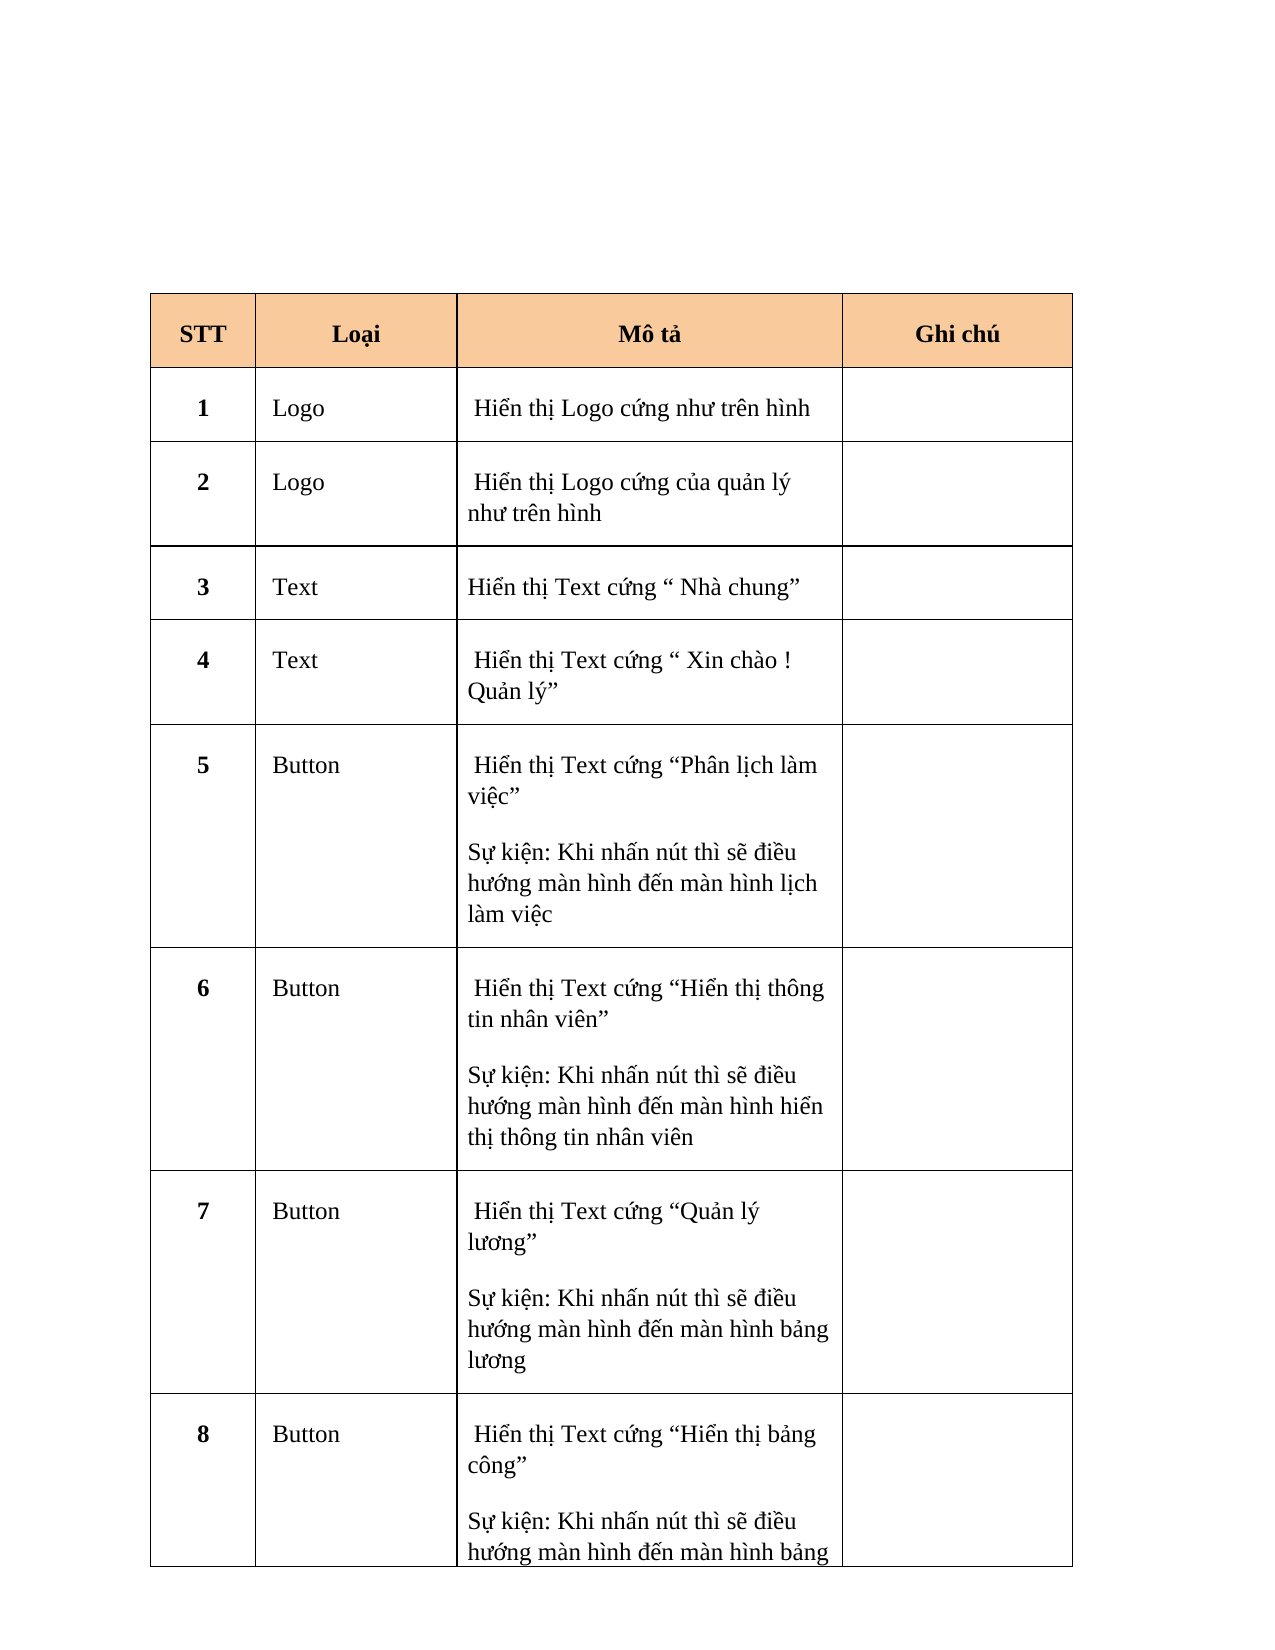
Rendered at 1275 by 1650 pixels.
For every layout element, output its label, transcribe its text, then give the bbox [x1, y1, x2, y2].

table_cell Hiển thị Text cứng “Phân lịch làm việc” Sự kiện: Khi nhấn nút thì sẽ điều hướng màn hình đến màn hình lịch làm việc [458, 725, 842, 947]
table_cell 2 [151, 442, 255, 545]
table_cell Text [256, 620, 456, 724]
table_header Ghi chú [843, 294, 1072, 367]
table_cell Text [256, 547, 456, 619]
table_cell [843, 620, 1072, 724]
table_cell 4 [151, 620, 255, 724]
table_cell Logo [256, 368, 456, 441]
table_header Mô tả [458, 294, 842, 367]
table_cell Button [256, 948, 456, 1170]
table_cell Hiển thị Logo cứng như trên hình [458, 368, 842, 441]
table_cell Hiển thị Text cứng “ Xin chào ! Quản lý” [458, 620, 842, 724]
table_cell [843, 1171, 1072, 1393]
table_cell 6 [151, 948, 255, 1170]
table_cell 7 [151, 1171, 255, 1393]
table_cell Button [256, 725, 456, 947]
table_cell [843, 948, 1072, 1170]
table_header STT [151, 294, 255, 367]
table_cell 1 [151, 368, 255, 441]
table_cell [843, 725, 1072, 947]
table_cell [843, 368, 1072, 441]
table_cell Button [256, 1171, 456, 1393]
table_cell 3 [151, 547, 255, 619]
table_cell Hiển thị Text cứng “Hiển thị thông tin nhân viên” Sự kiện: Khi nhấn nút thì sẽ điều hướng màn hình đến màn hình hiển thị thông tin nhân viên [458, 948, 842, 1170]
table_cell Hiển thị Logo cứng của quản lý như trên hình [458, 442, 842, 545]
table_cell 8 [151, 1394, 255, 1566]
table_cell [843, 1394, 1072, 1566]
table_cell 5 [151, 725, 255, 947]
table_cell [458, 1394, 842, 1566]
table_header Loại [256, 294, 456, 367]
table_cell [843, 442, 1072, 545]
table_cell Hiển thị Text cứng “Quản lý lương” Sự kiện: Khi nhấn nút thì sẽ điều hướng màn hình đến màn hình bảng lương [458, 1171, 842, 1393]
table_cell Hiển thị Text cứng “ Nhà chung” [458, 547, 842, 619]
table_cell Logo [256, 442, 456, 545]
table_cell Button [256, 1394, 456, 1566]
table_cell [843, 547, 1072, 619]
